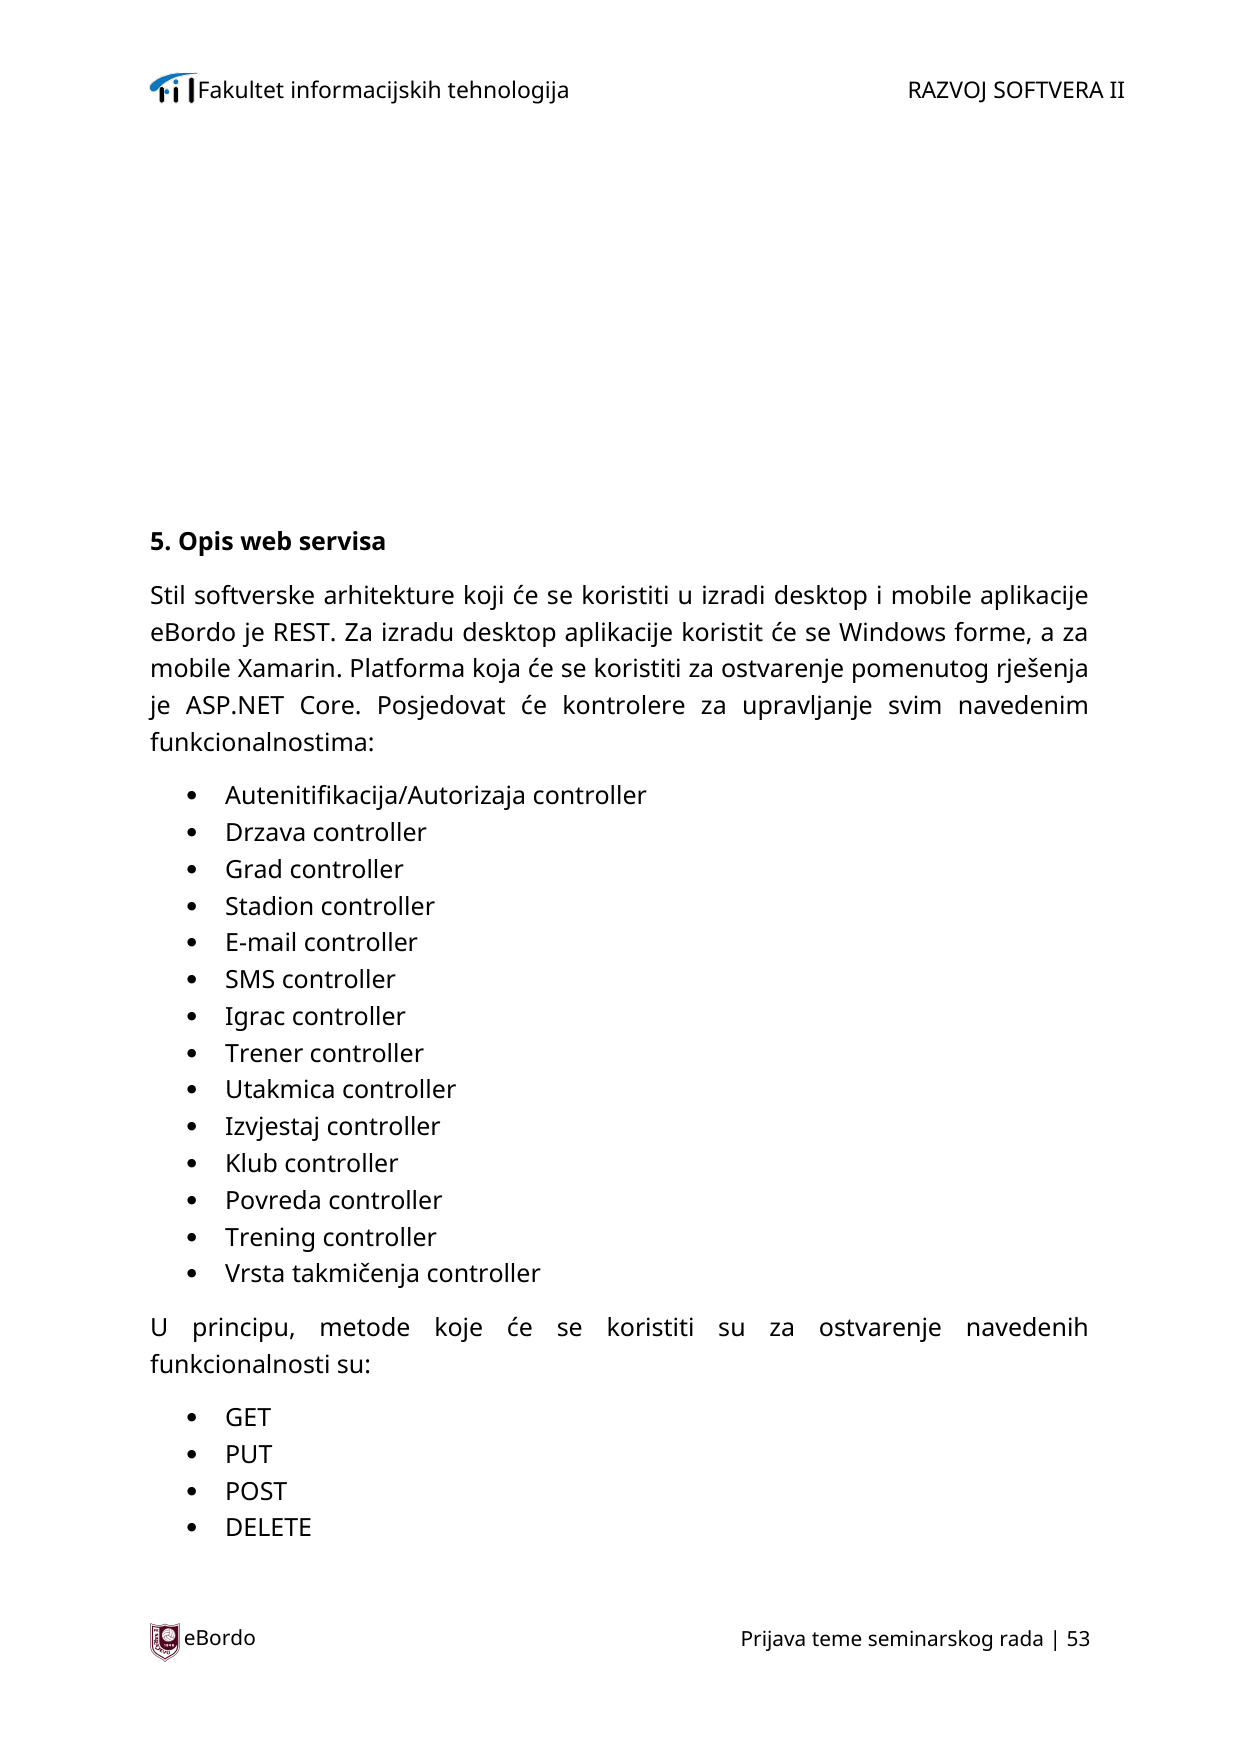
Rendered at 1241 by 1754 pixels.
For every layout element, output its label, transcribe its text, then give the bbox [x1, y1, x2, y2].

list DELETE [187, 1510, 1090, 1544]
list Izvjestaj controller [187, 1109, 1090, 1143]
list Grad controller [187, 852, 1090, 886]
list Vrsta takmičenja controller [187, 1256, 1090, 1290]
list Klub controller [187, 1146, 1090, 1180]
list Drzava controller [187, 815, 1090, 849]
list E-mail controller [187, 925, 1090, 959]
list Trening controller [187, 1219, 1090, 1253]
list GET [187, 1400, 1090, 1434]
list Autenitifikacija/Autorizaja controller [187, 778, 1090, 812]
list PUT [187, 1436, 1090, 1471]
list Igrac controller [187, 999, 1090, 1033]
text Stil softverske arhitekture koji će se koristiti u izradi desktop i mobile aplikacije eBordo je REST. Za izradu desktop aplikacije koristit će se Windows forme, a za mobile Xamarin. Platforma koja će se koristiti za ostvarenje pomenutog rješenja je ASP.NET Core. Posjedovat će kontrolere za upravljanje svim navedenim funkcionalnostima: [150, 577, 1090, 759]
list Utakmica controller [187, 1072, 1090, 1106]
text 5. Opis web servisa [150, 524, 1090, 558]
list POST [187, 1473, 1090, 1507]
list Povreda controller [187, 1182, 1090, 1217]
text U principu, metode koje će se koristiti su za ostvarenje navedenih funkcionalnosti su: [150, 1309, 1090, 1380]
list SMS controller [187, 962, 1090, 996]
picture [150, 1623, 180, 1662]
list Stadion controller [187, 888, 1090, 922]
picture [148, 71, 200, 104]
list Trener controller [187, 1035, 1090, 1069]
